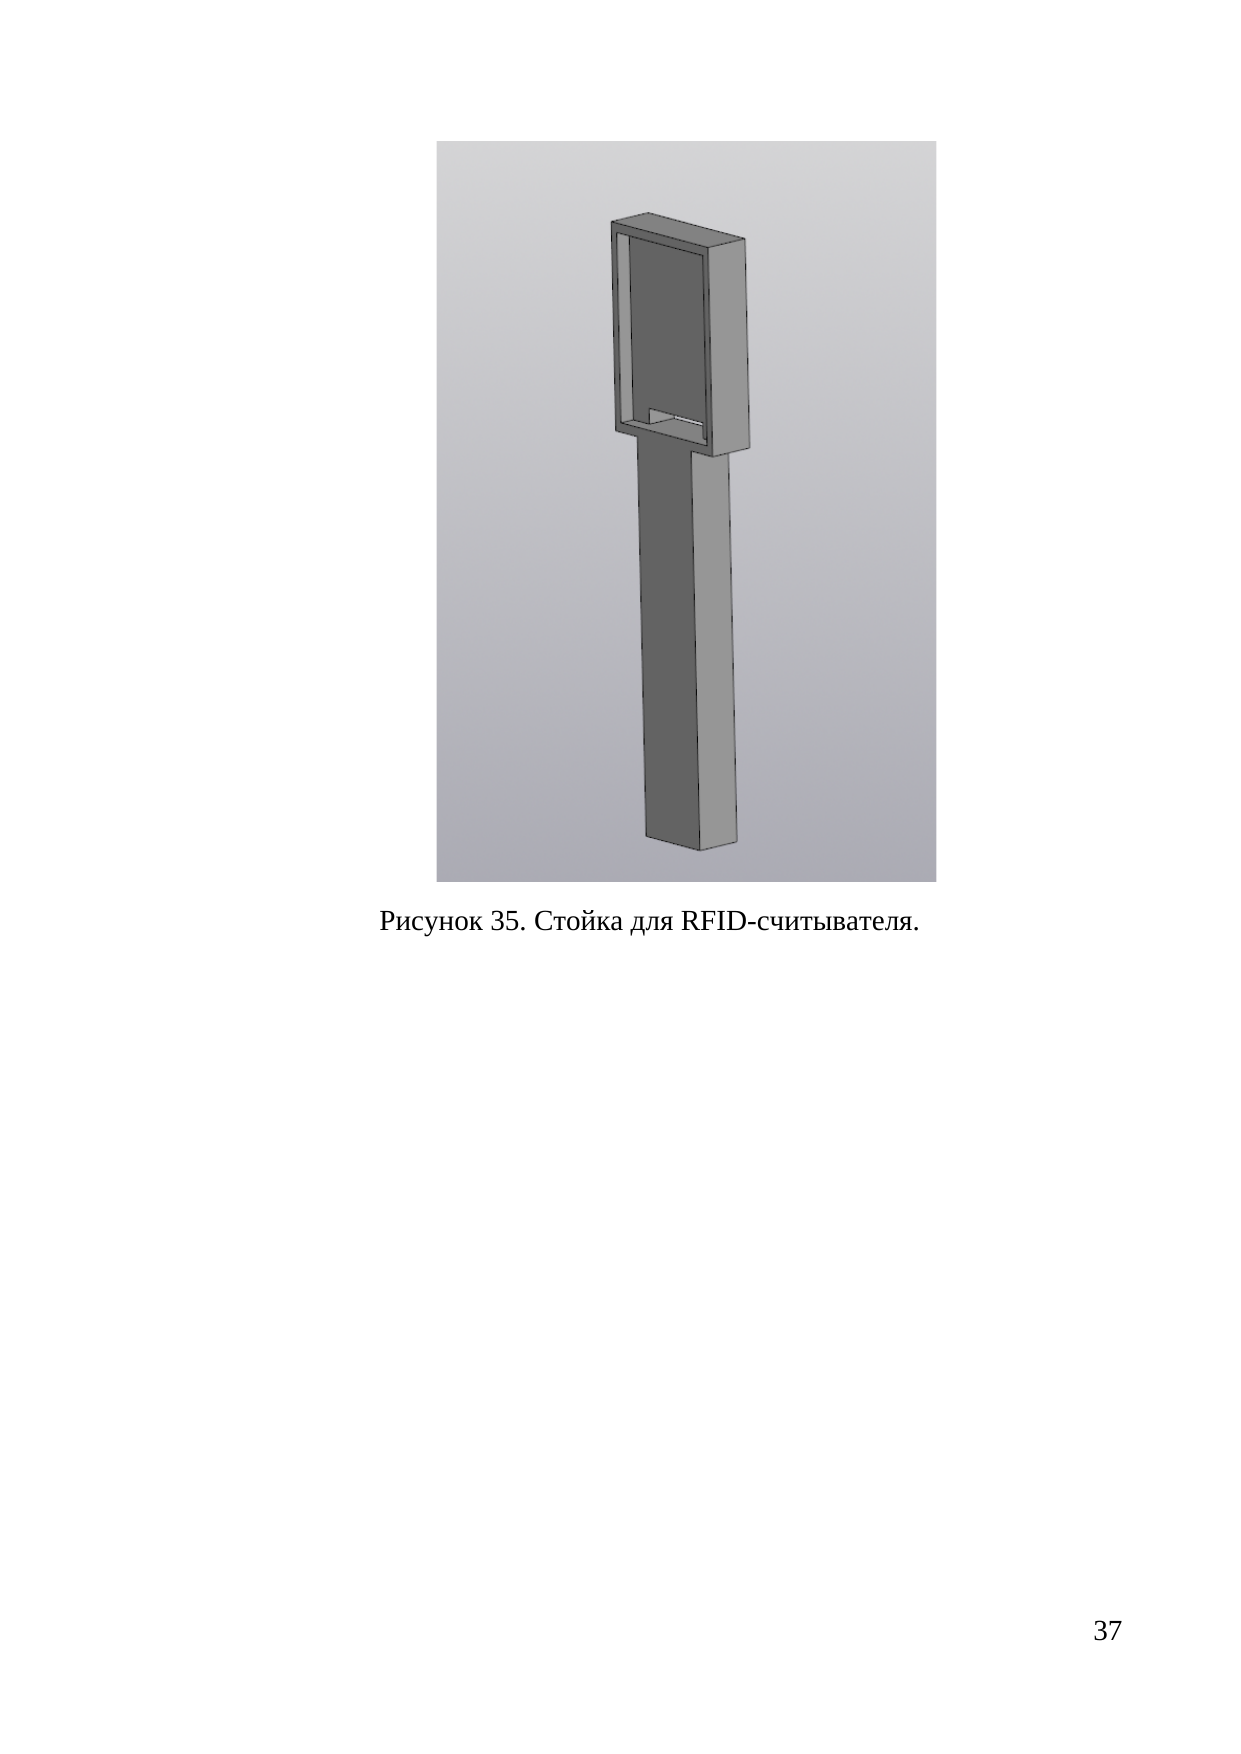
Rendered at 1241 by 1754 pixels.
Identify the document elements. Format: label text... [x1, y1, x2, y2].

text Рисунок 35. Стойка для RFID-считывателя. [177, 903, 1122, 937]
picture [436, 141, 937, 882]
